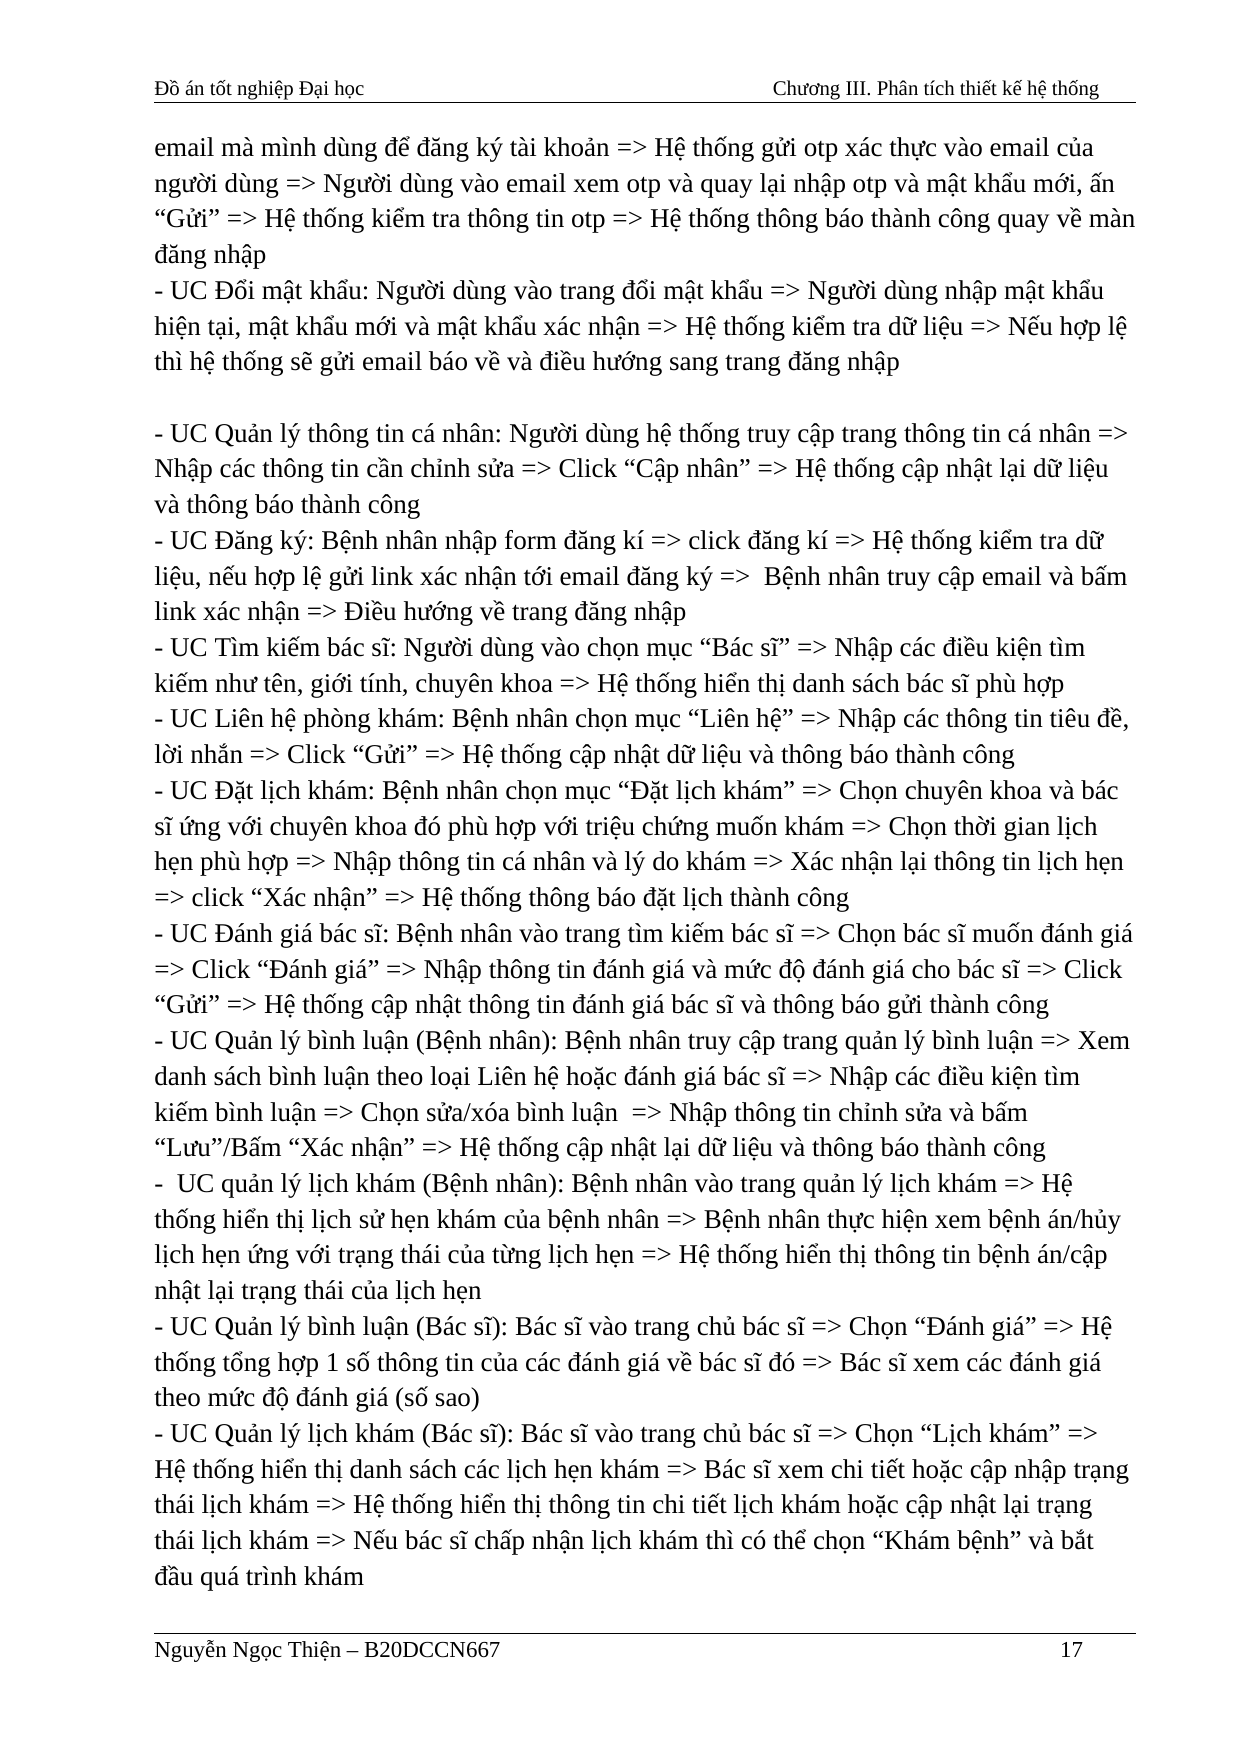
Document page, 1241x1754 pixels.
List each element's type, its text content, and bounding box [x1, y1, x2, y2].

text - UC Quản lý bình luận (Bác sĩ): Bác sĩ vào trang chủ bác sĩ => Chọn “Đánh giá” => Hệ thống tổng hợp 1 số thông tin của các đánh giá về bác sĩ đó => Bác sĩ xem các đánh giá theo mức độ đánh giá (số sao) [154, 1310, 1136, 1413]
text - UC Quản lý lịch khám (Bác sĩ): Bác sĩ vào trang chủ bác sĩ => Chọn “Lịch khám” => Hệ thống hiển thị danh sách các lịch hẹn khám => Bác sĩ xem chi tiết hoặc cập nhập trạng thái lịch khám => Hệ thống hiển thị thông tin chi tiết lịch khám hoặc cập nhật lại trạng thái lịch khám => Nếu bác sĩ chấp nhận lịch khám thì có thể chọn “Khám bệnh” và bắt đầu quá trình khám [154, 1417, 1136, 1591]
text - UC quản lý lịch khám (Bệnh nhân): Bệnh nhân vào trang quản lý lịch khám => Hệ thống hiển thị lịch sử hẹn khám của bệnh nhân => Bệnh nhân thực hiện xem bệnh án/hủy lịch hẹn ứng với trạng thái của từng lịch hẹn => Hệ thống hiển thị thông tin bệnh án/cập nhật lại trạng thái của lịch hẹn [154, 1167, 1136, 1305]
text - UC Đặt lịch khám: Bệnh nhân chọn mục “Đặt lịch khám” => Chọn chuyên khoa và bác sĩ ứng với chuyên khoa đó phù hợp với triệu chứng muốn khám => Chọn thời gian lịch hẹn phù hợp => Nhập thông tin cá nhân và lý do khám => Xác nhận lại thông tin lịch hẹn => click “Xác nhận” => Hệ thống thông báo đặt lịch thành công [154, 774, 1136, 912]
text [154, 131, 1136, 269]
text - UC Quản lý bình luận (Bệnh nhân): Bệnh nhân truy cập trang quản lý bình luận => Xem danh sách bình luận theo loại Liên hệ hoặc đánh giá bác sĩ => Nhập các điều kiện tìm kiếm bình luận => Chọn sửa/xóa bình luận => Nhập thông tin chỉnh sửa và bấm “Lưu”/Bấm “Xác nhận” => Hệ thống cập nhật lại dữ liệu và thông báo thành công [154, 1024, 1136, 1162]
text - UC Đăng ký: Bệnh nhân nhập form đăng kí => click đăng kí => Hệ thống kiểm tra dữ liệu, nếu hợp lệ gửi link xác nhận tới email đăng ký => Bệnh nhân truy cập email và bấm link xác nhận => Điều hướng về trang đăng nhập [154, 524, 1136, 627]
text - UC Quản lý thông tin cá nhân: Người dùng hệ thống truy cập trang thông tin cá nhân => Nhập các thông tin cần chỉnh sửa => Click “Cập nhân” => Hệ thống cập nhật lại dữ liệu và thông báo thành công [154, 417, 1136, 519]
text - UC Liên hệ phòng khám: Bệnh nhân chọn mục “Liên hệ” => Nhập các thông tin tiêu đề, lời nhắn => Click “Gửi” => Hệ thống cập nhật dữ liệu và thông báo thành công [154, 703, 1136, 769]
text - UC Đổi mật khẩu: Người dùng vào trang đổi mật khẩu => Người dùng nhập mật khẩu hiện tại, mật khẩu mới và mật khẩu xác nhận => Hệ thống kiểm tra dữ liệu => Nếu hợp lệ thì hệ thống sẽ gửi email báo về và điều hướng sang trang đăng nhập [154, 274, 1136, 376]
text - UC Tìm kiếm bác sĩ: Người dùng vào chọn mục “Bác sĩ” => Nhập các điều kiện tìm kiếm như tên, giới tính, chuyên khoa => Hệ thống hiển thị danh sách bác sĩ phù hợp [154, 631, 1136, 698]
text - UC Đánh giá bác sĩ: Bệnh nhân vào trang tìm kiếm bác sĩ => Chọn bác sĩ muốn đánh giá => Click “Đánh giá” => Nhập thông tin đánh giá và mức độ đánh giá cho bác sĩ => Click “Gửi” => Hệ thống cập nhật thông tin đánh giá bác sĩ và thông báo gửi thành công [154, 917, 1136, 1019]
